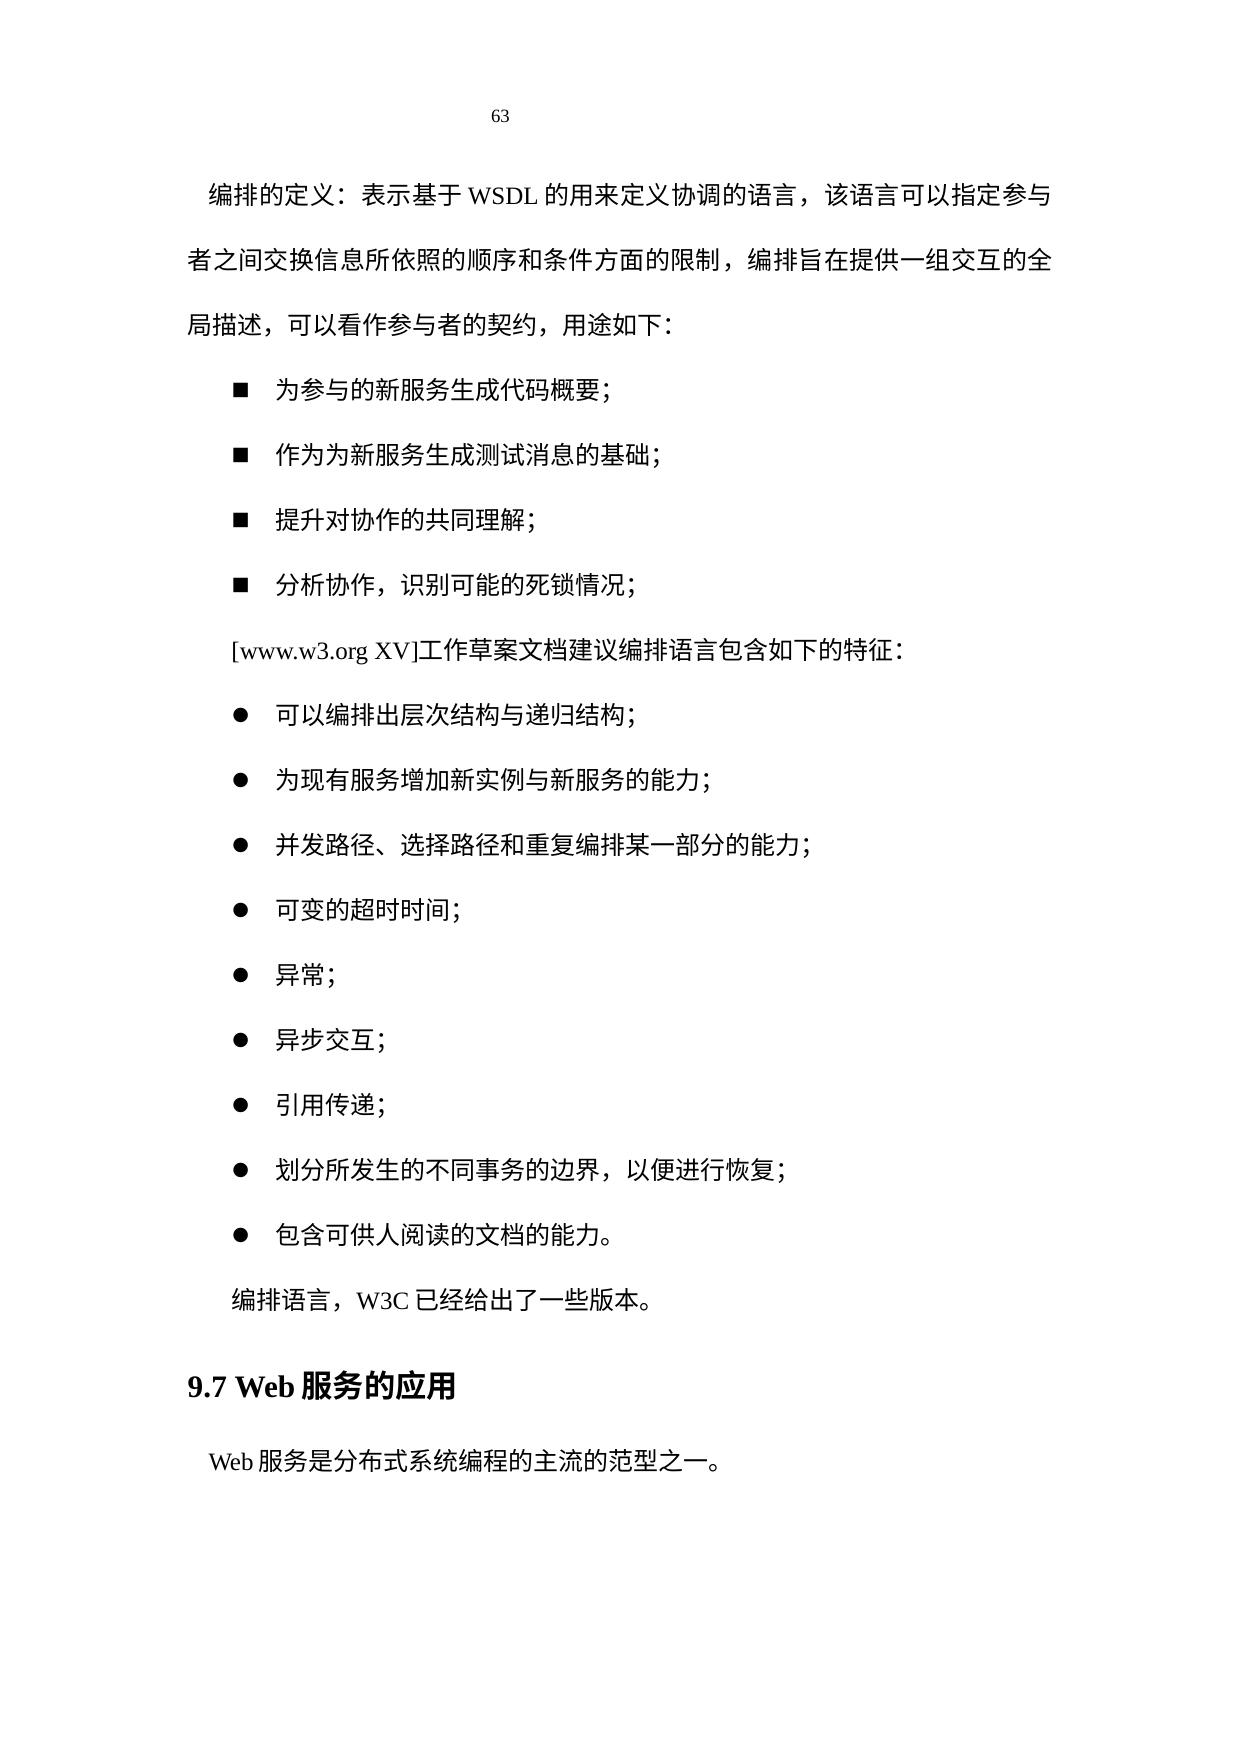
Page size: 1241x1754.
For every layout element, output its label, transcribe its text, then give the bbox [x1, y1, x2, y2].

list 划分所发生的不同事务的边界，以便进行恢复； [231, 1137, 1053, 1202]
list 可以编排出层次结构与递归结构； [231, 682, 1053, 747]
list 编排语言，W3C已经给出了一些版本。 [231, 1267, 1053, 1332]
list 异步交互； [231, 1007, 1053, 1072]
list 并发路径、选择路径和重复编排某一部分的能力； [231, 812, 1053, 877]
list 包含可供人阅读的文档的能力。 [231, 1202, 1053, 1267]
list 引用传递； [231, 1072, 1053, 1137]
list 作为为新服务生成测试消息的基础； [231, 422, 1053, 487]
list [www.w3.org XV]工作草案文档建议编排语言包含如下的特征： [187, 617, 1053, 682]
subtitle 9.7 Web服务的应用 [187, 1353, 1053, 1418]
list 异常； [231, 942, 1053, 1007]
text Web服务是分布式系统编程的主流的范型之一。 [187, 1428, 1053, 1493]
list 为现有服务增加新实例与新服务的能力； [231, 747, 1053, 812]
list 为参与的新服务生成代码概要； [231, 357, 1053, 422]
list 分析协作，识别可能的死锁情况； [231, 552, 1053, 617]
list 提升对协作的共同理解； [231, 487, 1053, 552]
list 可变的超时时间； [231, 877, 1053, 942]
text 编排的定义：表示基于WSDL的用来定义协调的语言，该语言可以指定参与者之间交换信息所依照的顺序和条件方面的限制，编排旨在提供一组交互的全局描述，可以看作参与者的契约，用途如下： [187, 162, 1053, 357]
